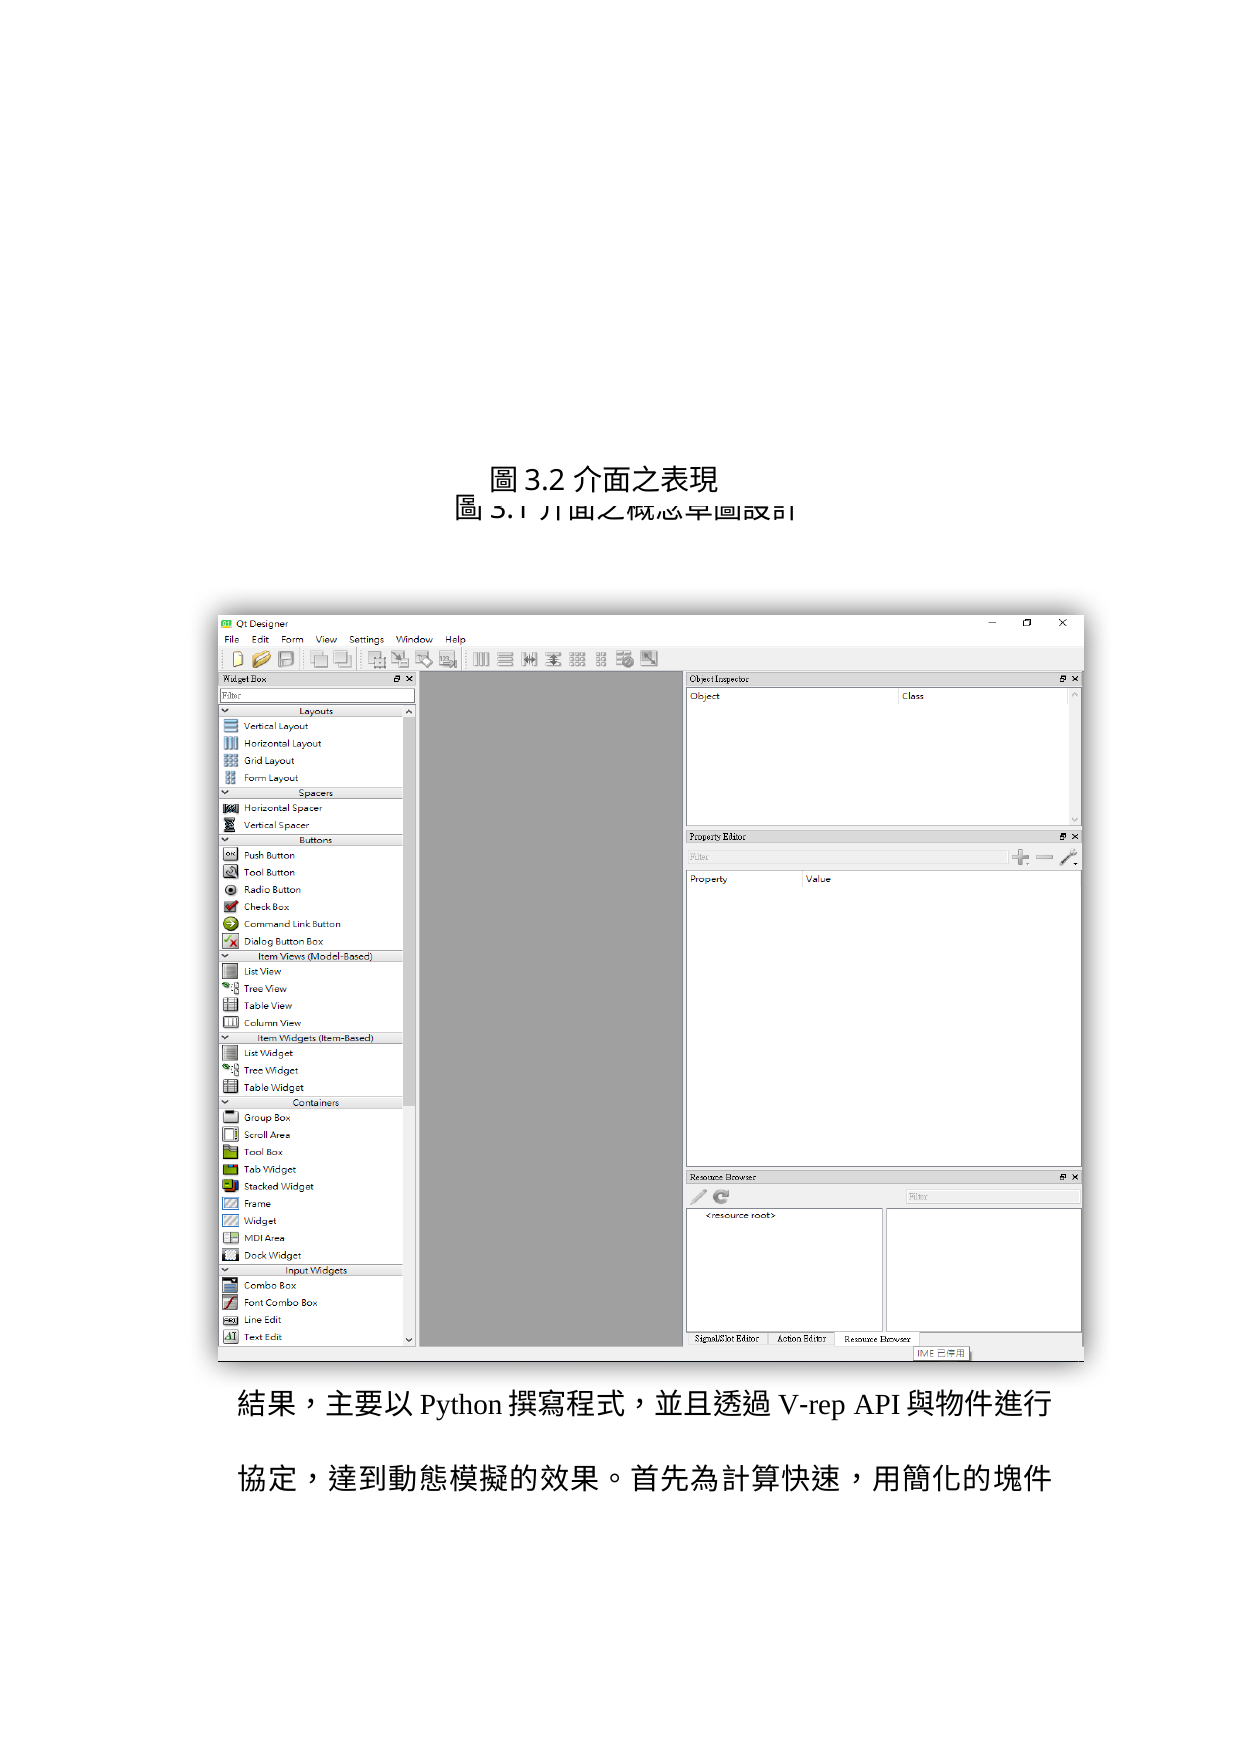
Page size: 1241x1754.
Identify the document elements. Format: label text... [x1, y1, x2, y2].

picture [218, 615, 1084, 1362]
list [238, 1384, 1053, 1514]
